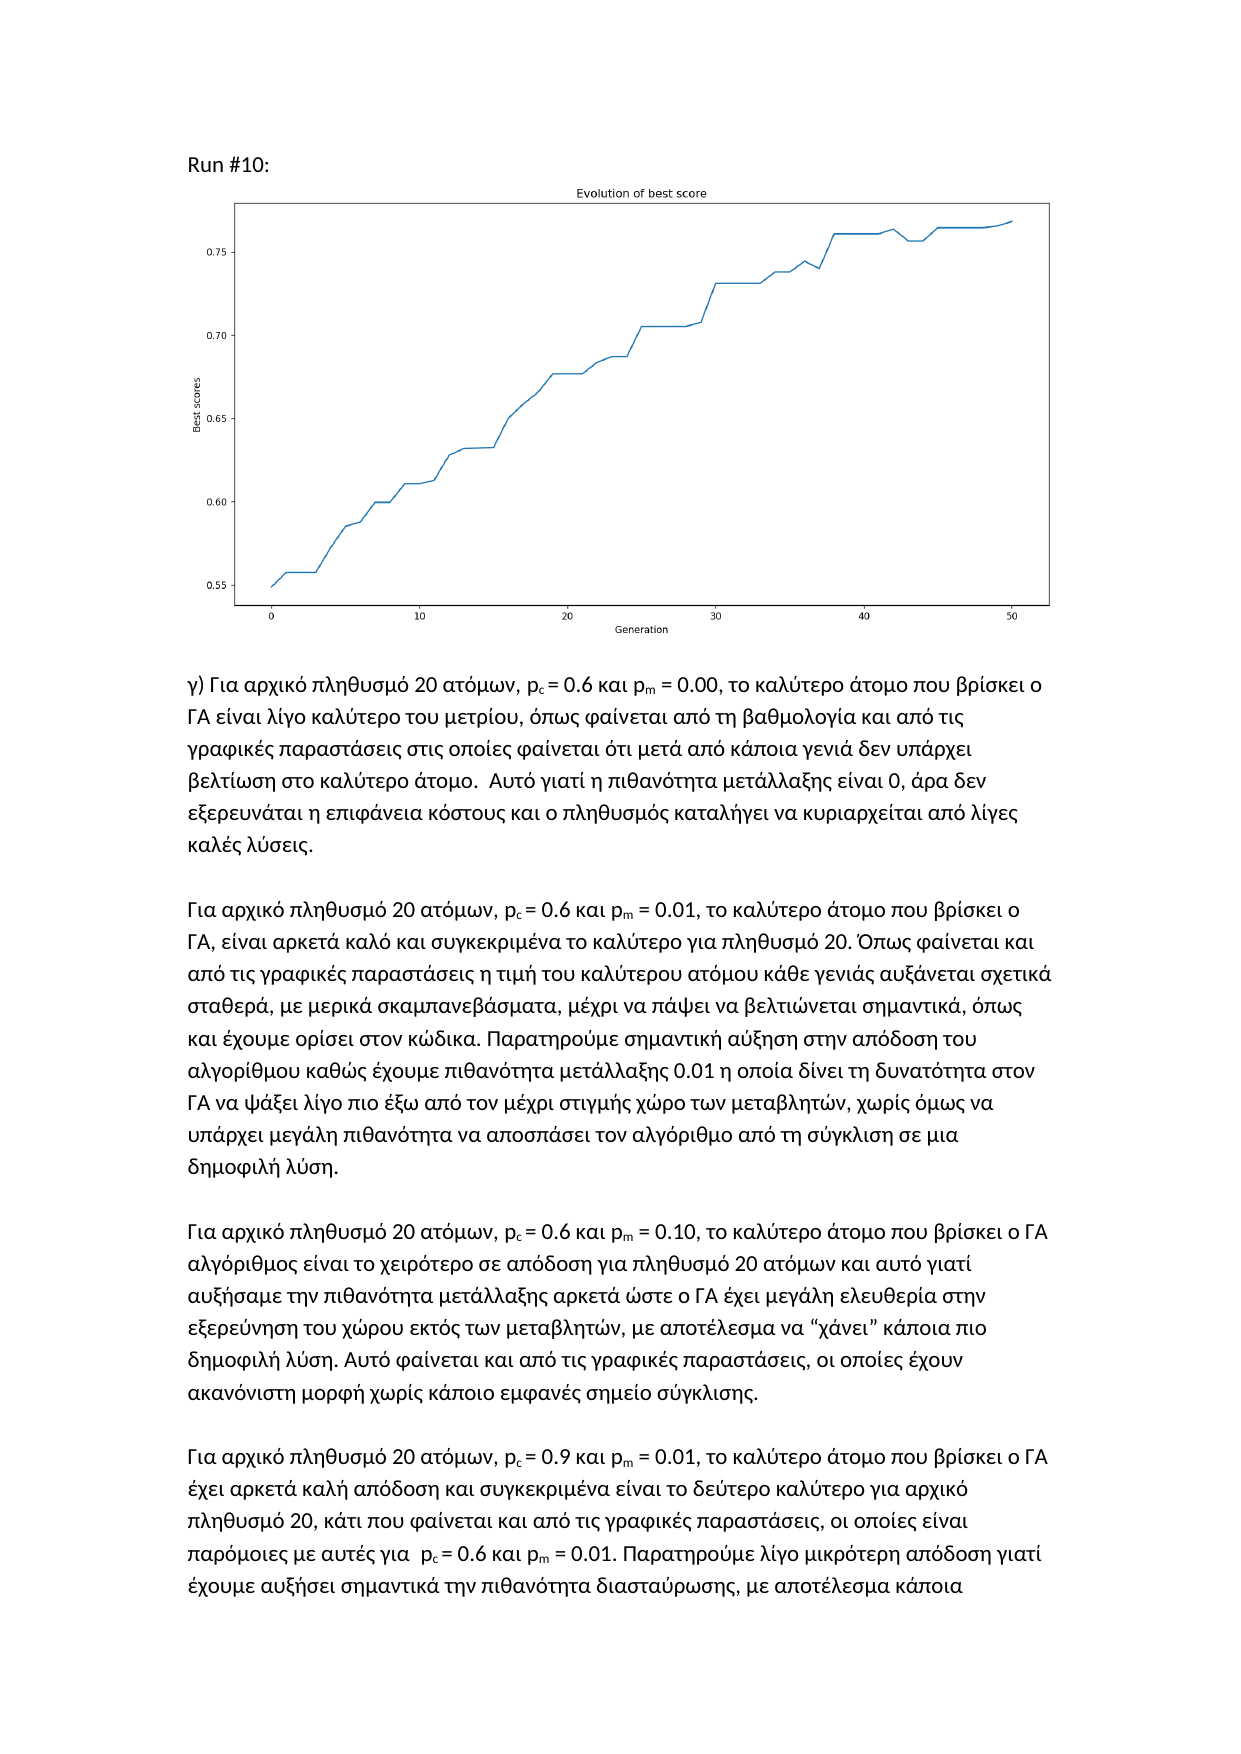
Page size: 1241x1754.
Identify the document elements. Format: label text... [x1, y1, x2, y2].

text Για αρχικό πληθυσμό 20 ατόμων, pc = 0.6 και pm = 0.10, το καλύτερο άτομο που βρίσκει ο ΓΑ [187, 1217, 1053, 1245]
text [187, 1442, 1053, 1599]
text αλγόριθμος είναι το χειρότερο σε απόδοση για πληθυσμό 20 ατόμων και αυτό γιατί αυξήσαμε την πιθανότητα μετάλλαξης αρκετά ώστε ο ΓΑ έχει μεγάλη ελευθερία στην εξερεύνηση του χώρου εκτός των μεταβλητών, με αποτέλεσμα να “χάνει” κάποια πιο δημοφιλή λύση. Αυτό φαίνεται και από τις γραφικές παραστάσεις, οι οποίες έχουν ακανόνιστη μορφή χωρίς κάποιο εμφανές σημείο σύγκλισης. [187, 1249, 1053, 1406]
text Run #10: [187, 150, 1053, 178]
text γ) Για αρχικό πληθυσμό 20 ατόμων, pc = 0.6 και pm = 0.00, το καλύτερο άτομο που βρίσκει ο ΓΑ είναι λίγο καλύτερο του μετρίου, όπως φαίνεται από τη βαθμολογία και από τις γραφικές παραστάσεις στις οποίες φαίνεται ότι μετά από κάποια γενιά δεν υπάρχει βελτίωση στο καλύτερο άτομο. Αυτό γιατί η πιθανότητα μετάλλαξης είναι 0, άρα δεν εξερευνάται η επιφάνεια κόστους και ο πληθυσμός καταλήγει να κυριαρχείται από λίγες καλές λύσεις. [187, 670, 1053, 859]
text Για αρχικό πληθυσμό 20 ατόμων, pc = 0.6 και pm = 0.01, το καλύτερο άτομο που βρίσκει ο ΓΑ, είναι αρκετά καλό και συγκεκριμένα το καλύτερο για πληθυσμό 20. Όπως φαίνεται και από τις γραφικές παραστάσεις η τιμή του καλύτερου ατόμου κάθε γενιάς αυξάνεται σχετικά σταθερά, με μερικά σκαμπανεβάσματα, μέχρι να πάψει να βελτιώνεται σημαντικά, όπως και έχουμε ορίσει στον κώδικα. Παρατηρούμε σημαντική αύξηση στην απόδοση του αλγορίθμου καθώς έχουμε πιθανότητα μετάλλαξης 0.01 η οποία δίνει τη δυνατότητα στον ΓΑ να ψάξει λίγο πιο έξω από τον μέχρι στιγμής χώρο των μεταβλητών, χωρίς όμως να υπάρχει μεγάλη πιθανότητα να αποσπάσει τον αλγόριθμο από τη σύγκλιση σε μια δημοφιλή λύση. [187, 895, 1053, 1181]
picture [187, 182, 1053, 634]
